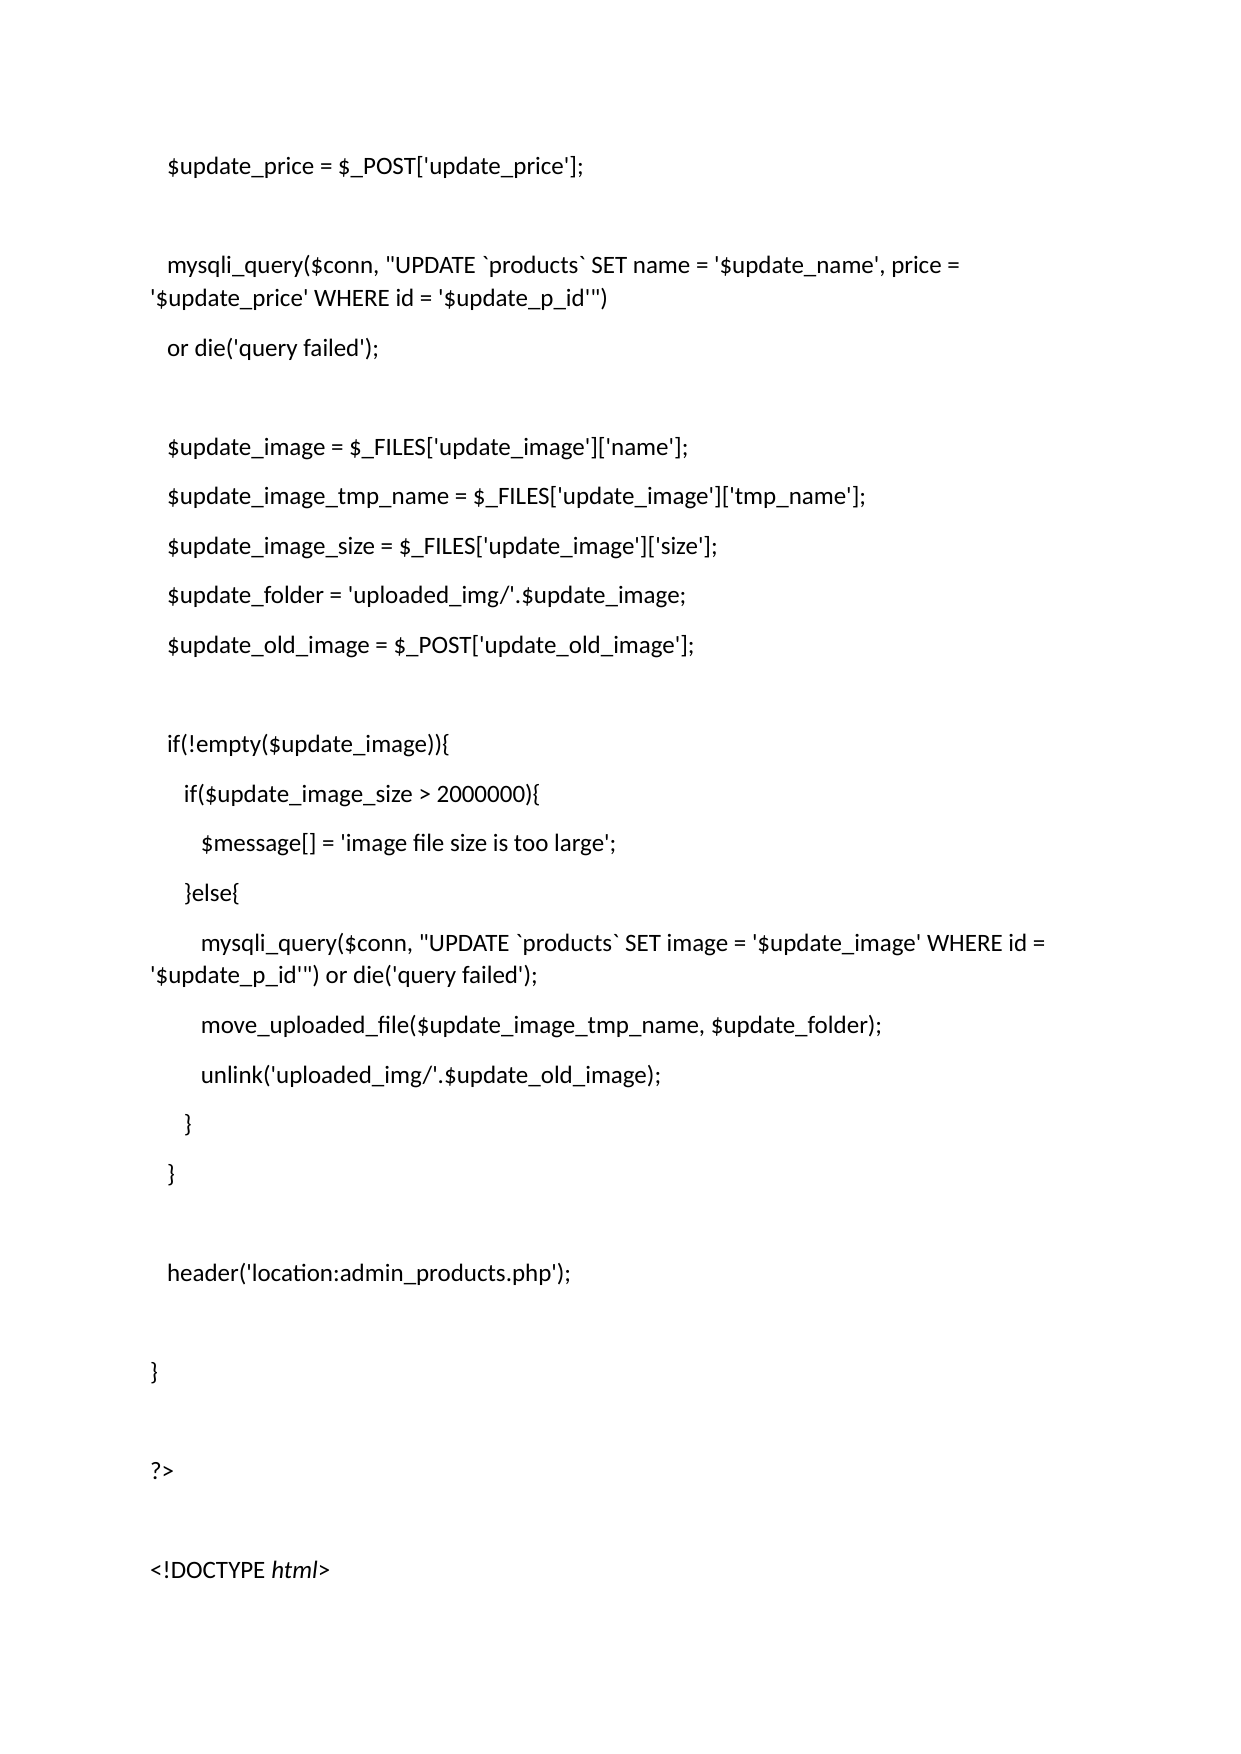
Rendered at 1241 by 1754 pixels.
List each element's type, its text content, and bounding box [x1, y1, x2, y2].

text move_uploaded_file($update_image_tmp_name, $update_folder); [150, 1009, 1090, 1040]
text } [150, 1158, 1090, 1188]
text unlink('uploaded_img/'.$update_old_image); [150, 1059, 1090, 1089]
text } [150, 1356, 1090, 1387]
text $update_folder = 'uploaded_img/'.$update_image; [150, 579, 1090, 610]
text header('location:admin_products.php'); [150, 1257, 1090, 1288]
text $update_old_image = $_POST['update_old_image']; [150, 629, 1090, 660]
text $update_image_size = $_FILES['update_image']['size']; [150, 530, 1090, 561]
text $update_image = $_FILES['update_image']['name']; [150, 431, 1090, 461]
text $update_image_tmp_name = $_FILES['update_image']['tmp_name']; [150, 480, 1090, 511]
text mysqli_query($conn, "UPDATE `products` SET name = '$update_name', price = '$update_price' WHERE id = '$update_p_id'") [150, 249, 1090, 313]
text $update_price = $_POST['update_price']; [150, 150, 1090, 181]
text $message[] = 'image file size is too large'; [150, 827, 1090, 858]
text } [150, 1108, 1090, 1139]
text if($update_image_size > 2000000){ [150, 778, 1090, 808]
text or die('query failed'); [150, 332, 1090, 362]
text mysqli_query($conn, "UPDATE `products` SET image = '$update_image' WHERE id = '$update_p_id'") or die('query failed'); [150, 927, 1090, 990]
text }else{ [150, 877, 1090, 908]
text <!DOCTYPE html> [150, 1554, 1090, 1585]
text if(!empty($update_image)){ [150, 728, 1090, 759]
text ?> [150, 1455, 1090, 1486]
